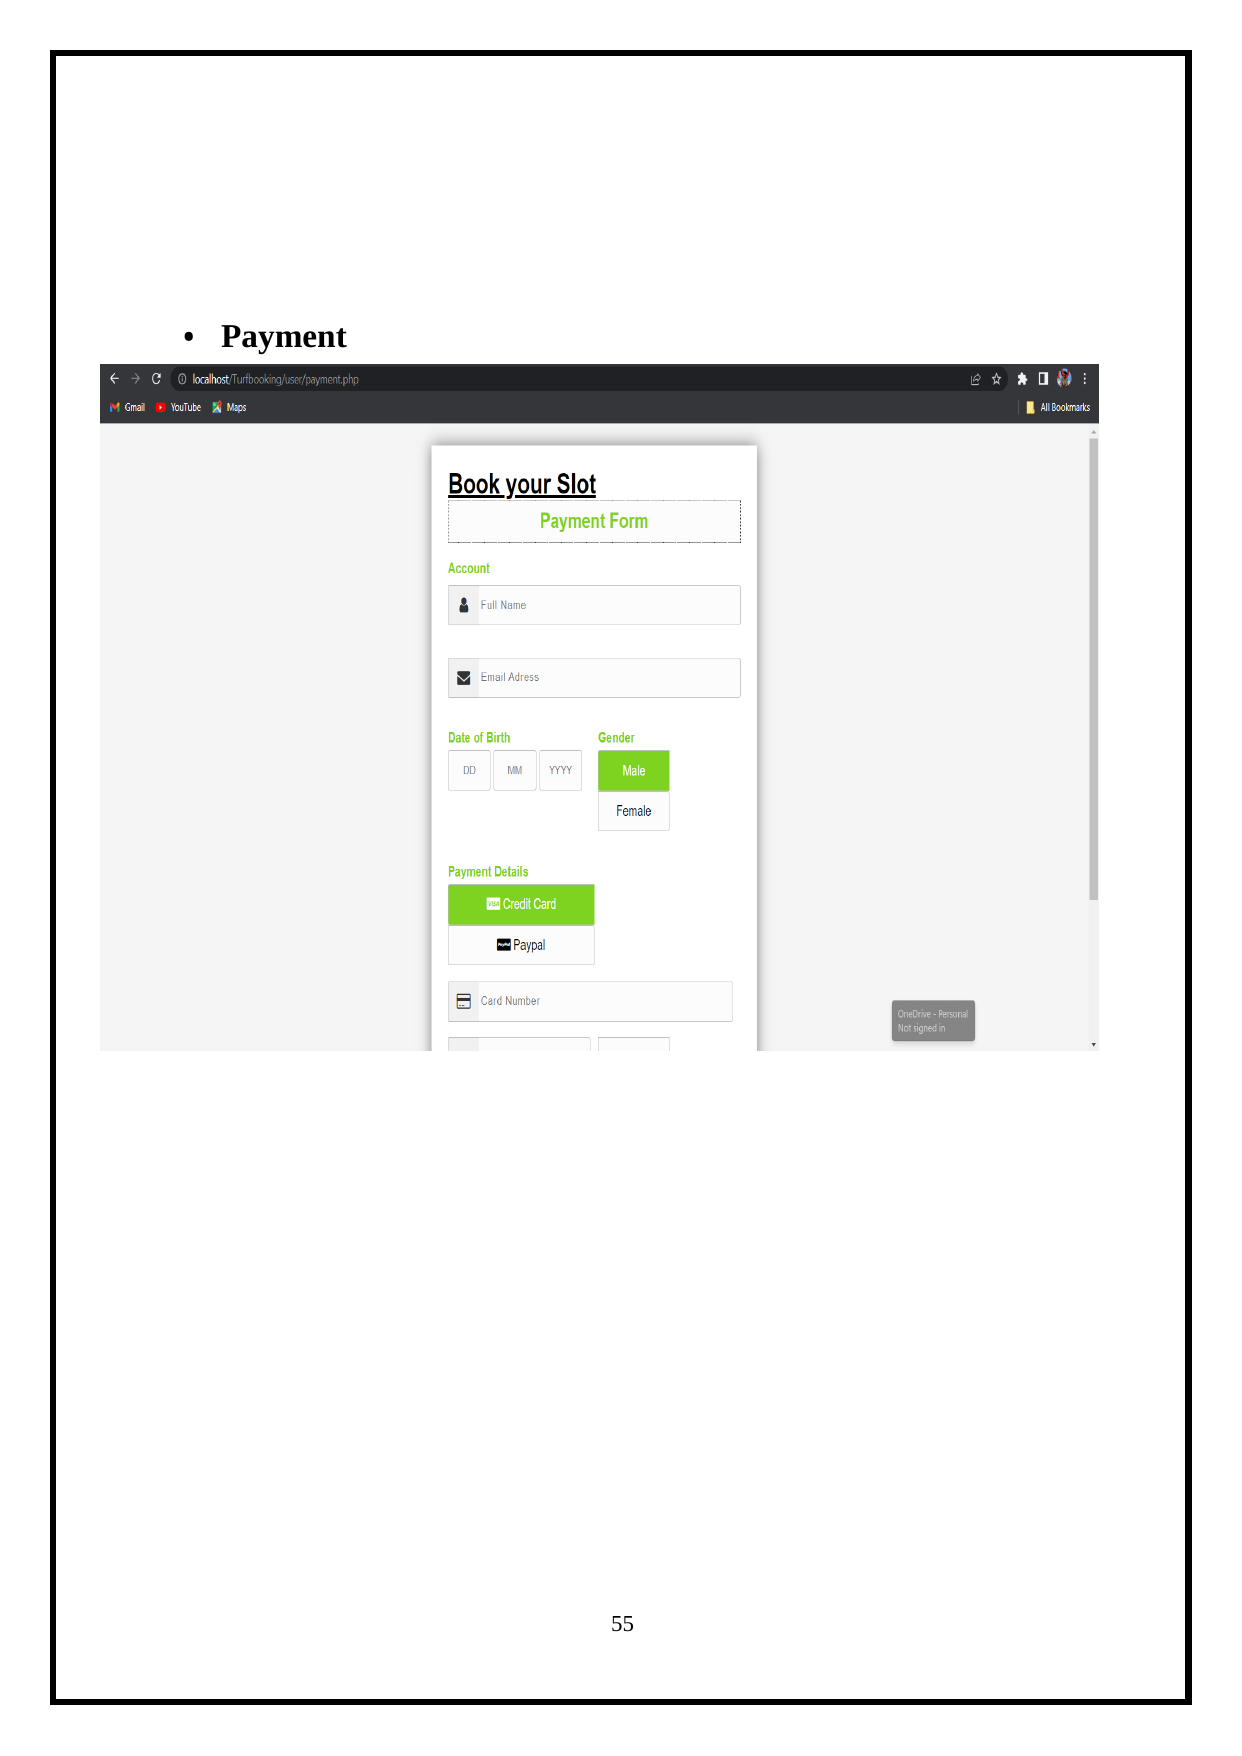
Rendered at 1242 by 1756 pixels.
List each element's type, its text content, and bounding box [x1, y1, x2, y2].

picture [100, 364, 1099, 1051]
list Payment [183, 316, 1181, 356]
